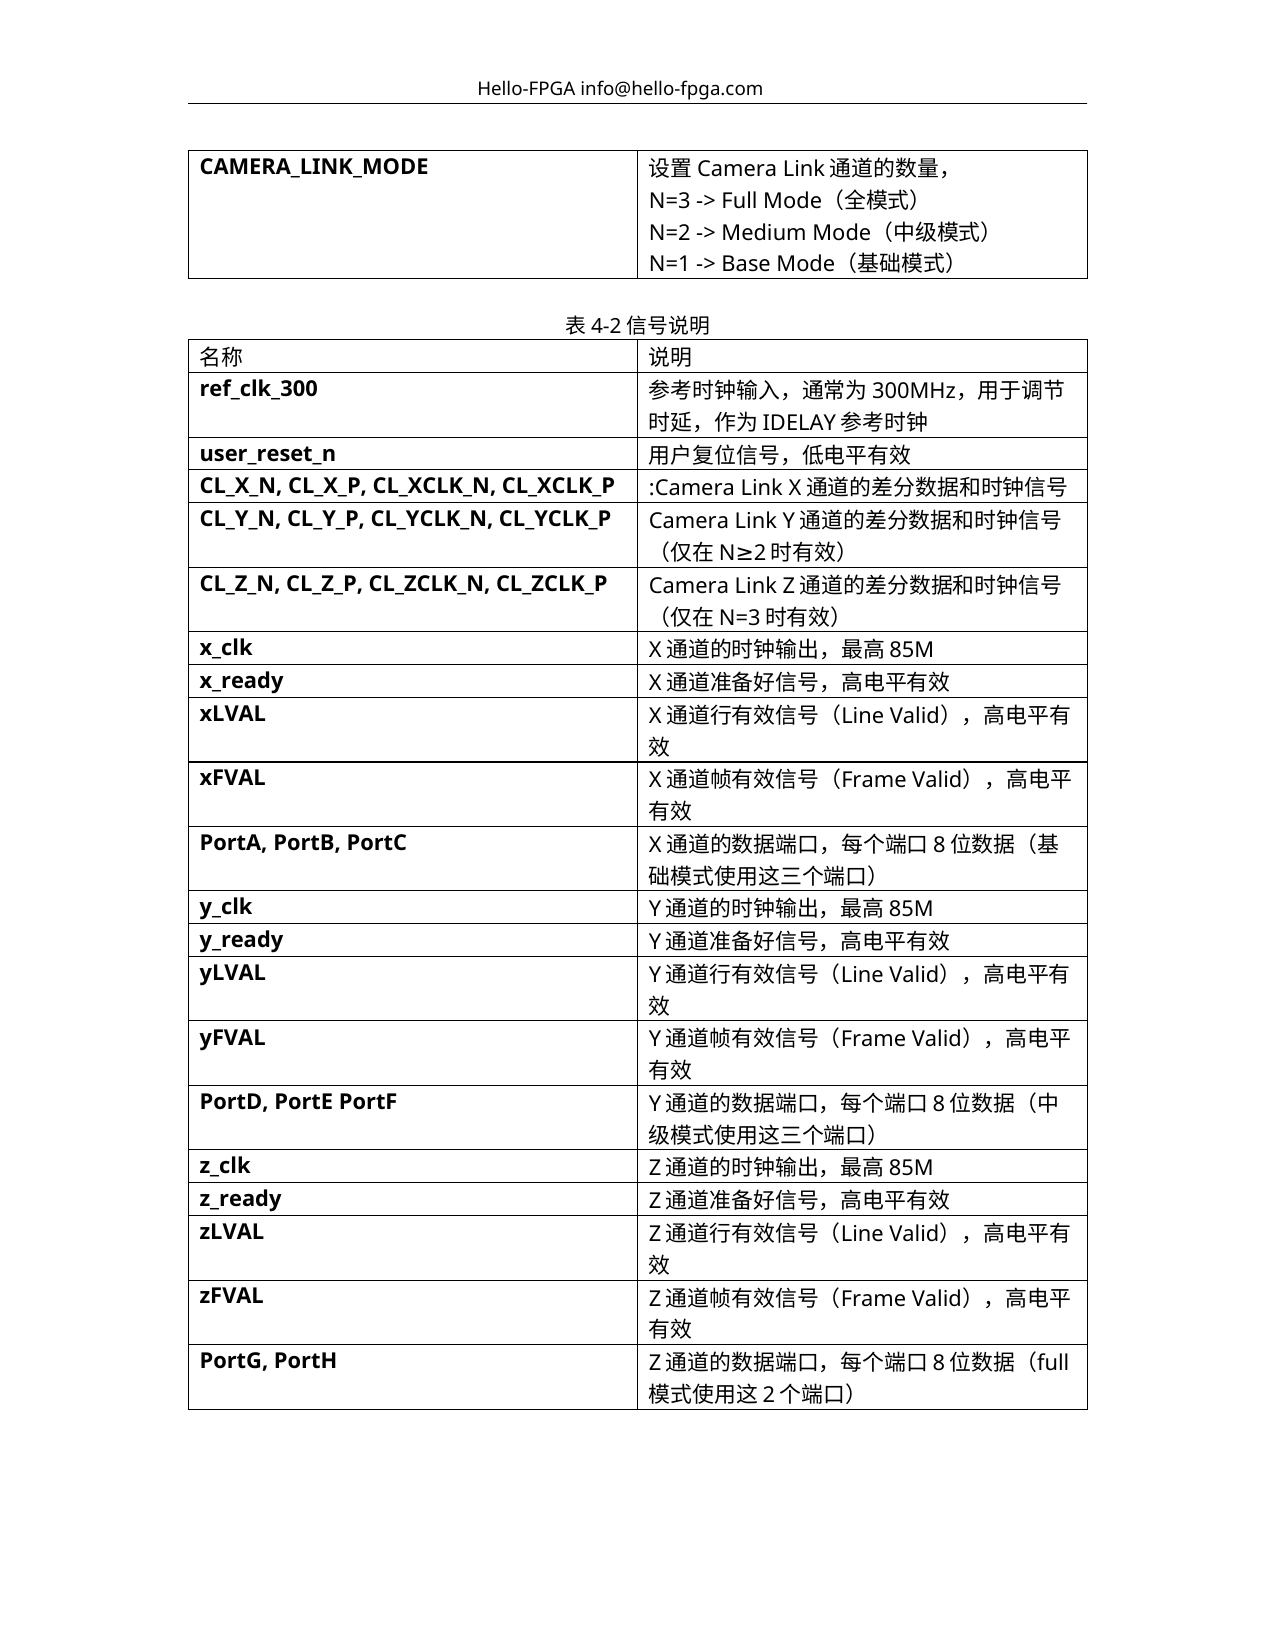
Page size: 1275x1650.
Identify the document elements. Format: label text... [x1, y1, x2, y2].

table_cell X通道帧有效信号（Frame Valid），高电平有效 [638, 763, 1087, 826]
table_cell zLVAL [189, 1216, 637, 1279]
table_cell xLVAL [189, 698, 637, 761]
table_cell Z通道准备好信号，高电平有效 [638, 1183, 1087, 1215]
table_cell user_reset_n [189, 438, 637, 469]
table_cell PortD, PortE PortF [189, 1086, 637, 1149]
text 表 4-2 信号说明 [187, 309, 1087, 339]
table_cell Z通道的数据端口，每个端口8位数据（full模式使用这2个端口） [638, 1345, 1087, 1408]
table_cell Z通道行有效信号（Line Valid），高电平有效 [638, 1216, 1087, 1279]
table_cell yLVAL [189, 957, 637, 1020]
table_cell z_ready [189, 1183, 637, 1215]
table_cell Y通道的时钟输出，最高85M [638, 891, 1087, 923]
table_cell 用户复位信号，低电平有效 [638, 438, 1087, 469]
table_cell X通道准备好信号，高电平有效 [638, 665, 1087, 697]
table_cell CL_Z_N, CL_Z_P, CL_ZCLK_N, CL_ZCLK_P [189, 568, 637, 631]
table_cell X通道的时钟输出，最高85M [638, 632, 1087, 664]
table_cell Camera Link Y通道的差分数据和时钟信号（仅在N≥2时有效） [638, 503, 1087, 567]
table_cell ref_clk_300 [189, 373, 637, 437]
table_cell PortG, PortH [189, 1345, 637, 1408]
table_cell Camera Link Z通道的差分数据和时钟信号（仅在N=3时有效） [638, 568, 1087, 631]
table_cell 参考时钟输入，通常为300MHz，用于调节时延，作为IDELAY参考时钟 [638, 373, 1087, 437]
table_cell PortA, PortB, PortC [189, 827, 637, 890]
table_cell X通道的数据端口，每个端口8位数据（基础模式使用这三个端口） [638, 827, 1087, 890]
table_cell Y通道帧有效信号（Frame Valid），高电平有效 [638, 1021, 1087, 1085]
table_cell Y通道行有效信号（Line Valid），高电平有效 [638, 957, 1087, 1020]
table_cell yFVAL [189, 1021, 637, 1085]
table_cell xFVAL [189, 763, 637, 826]
table_cell x_ready [189, 665, 637, 697]
table_cell Z通道的时钟输出，最高85M [638, 1150, 1087, 1182]
table_cell Y通道准备好信号，高电平有效 [638, 924, 1087, 956]
table_cell y_ready [189, 924, 637, 956]
table_cell Z通道帧有效信号（Frame Valid），高电平有效 [638, 1281, 1087, 1344]
table_cell 设置Camera Link通道的数量， N=3 -> Full Mode（全模式） N=2 -> Medium Mode（中级模式） N=1 -> Base Mode（基础模式） [638, 151, 1087, 278]
table_cell x_clk [189, 632, 637, 664]
table_header 说明 [638, 340, 1087, 372]
table_cell :Camera Link X通道的差分数据和时钟信号 [638, 470, 1087, 502]
table_cell zFVAL [189, 1281, 637, 1344]
table_cell CAMERA_LINK_MODE [189, 151, 637, 278]
table_cell CL_Y_N, CL_Y_P, CL_YCLK_N, CL_YCLK_P [189, 503, 637, 567]
table_header 名称 [189, 340, 637, 372]
table_cell z_clk [189, 1150, 637, 1182]
table_cell X通道行有效信号（Line Valid），高电平有效 [638, 698, 1087, 761]
table_cell y_clk [189, 891, 637, 923]
table_cell CL_X_N, CL_X_P, CL_XCLK_N, CL_XCLK_P [189, 470, 637, 502]
table_cell Y通道的数据端口，每个端口8位数据（中级模式使用这三个端口） [638, 1086, 1087, 1149]
